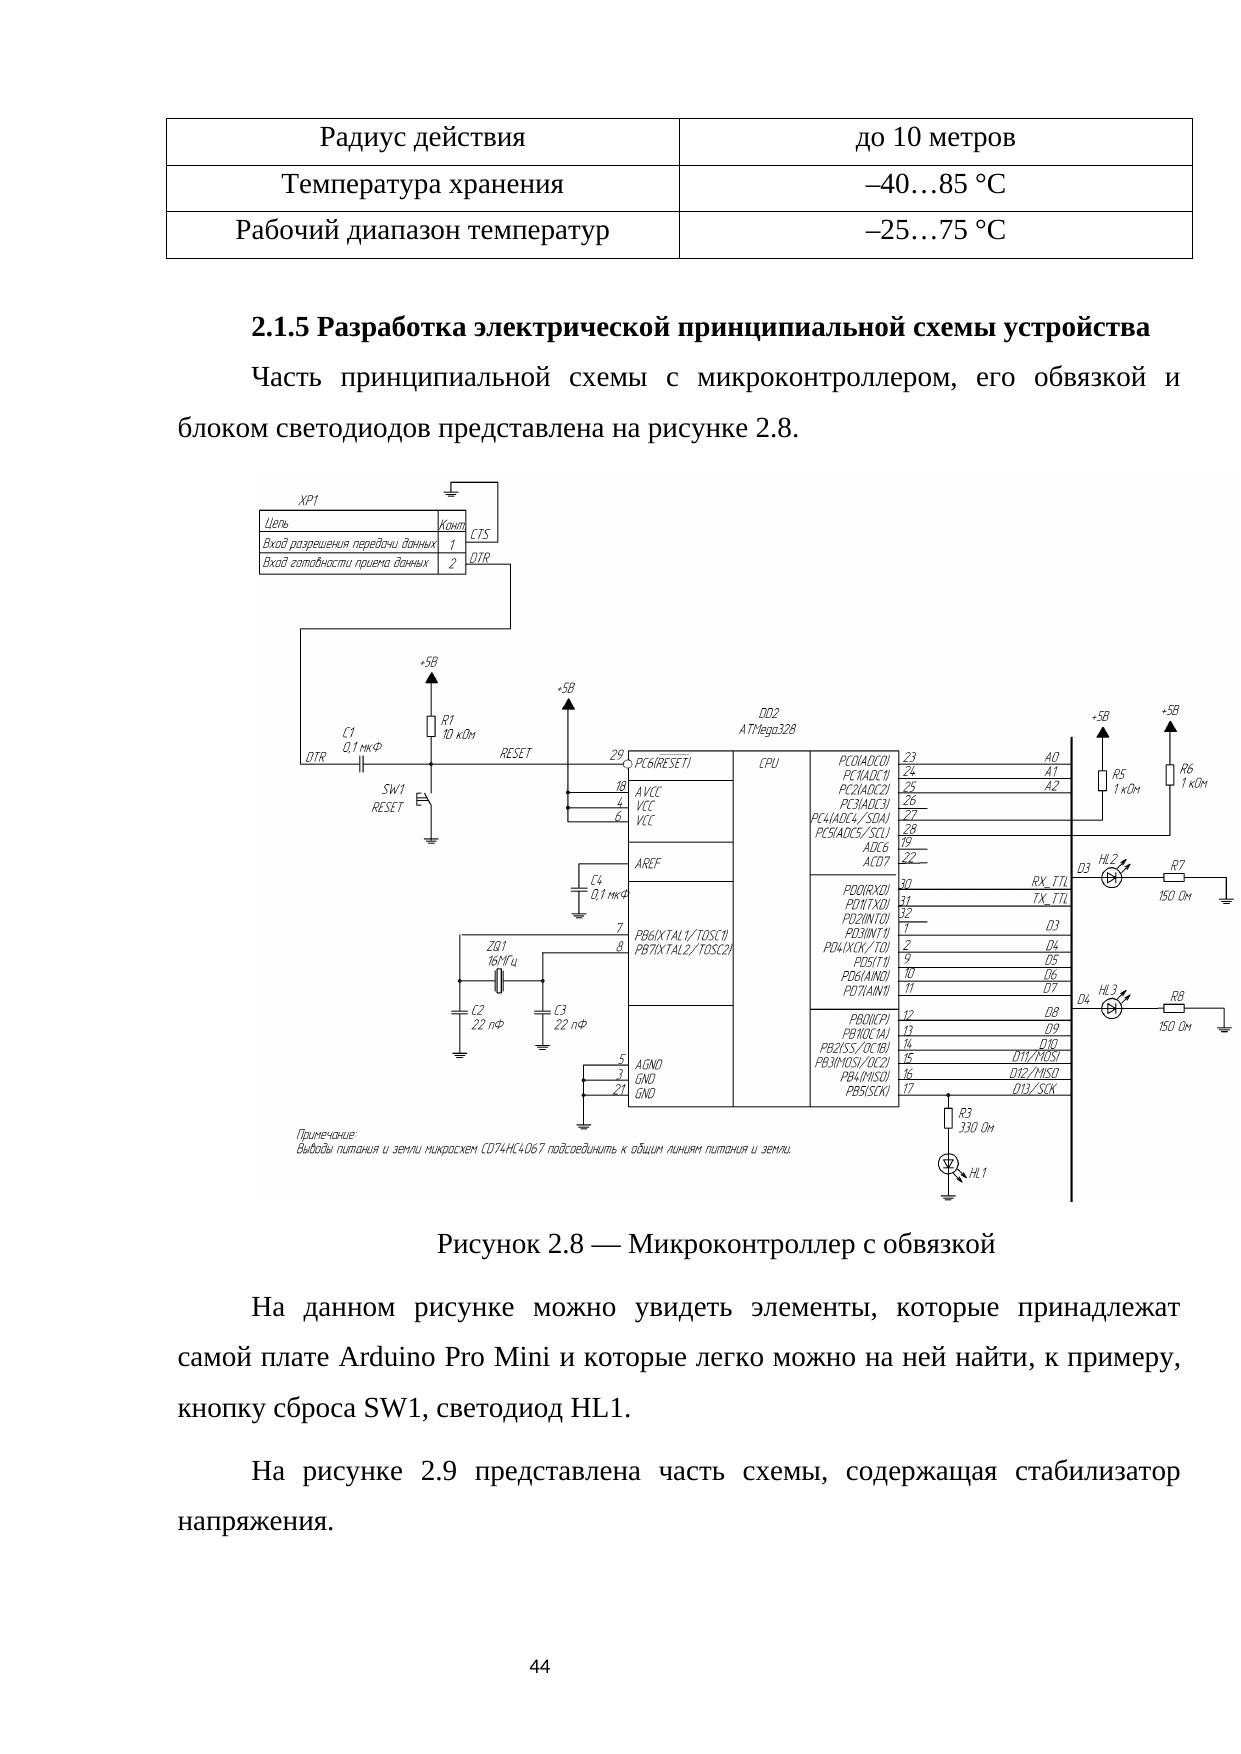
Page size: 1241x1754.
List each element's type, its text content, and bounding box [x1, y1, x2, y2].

table_cell до 10 метров [680, 119, 1192, 165]
text 2.1.5 Разработка электрической принципиальной схемы устройства [177, 309, 1181, 343]
text На рисунке 2.9 представлена часть схемы, содержащая стабилизатор напряжения. [177, 1453, 1181, 1536]
text Рисунок 2.8 — Микроконтроллер с обвязкой [177, 1226, 1181, 1260]
table_cell –25…75 °C [680, 212, 1192, 258]
table_cell –40…85 °C [680, 166, 1192, 211]
table_cell Температура хранения [167, 166, 679, 211]
picture [251, 472, 1241, 1202]
table_cell Рабочий диапазон температур [167, 212, 679, 258]
table_cell Радиус действия [167, 119, 679, 165]
text Часть принципиальной схемы с микроконтроллером, его обвязкой и блоком светодиодов представлена на рисунке 2.8. [177, 359, 1181, 443]
text На данном рисунке можно увидеть элементы, которые принадлежат самой плате Arduino Pro Mini и которые легко можно на ней найти, к примеру, кнопку сброса SW1, светодиод HL1. [177, 1289, 1181, 1423]
